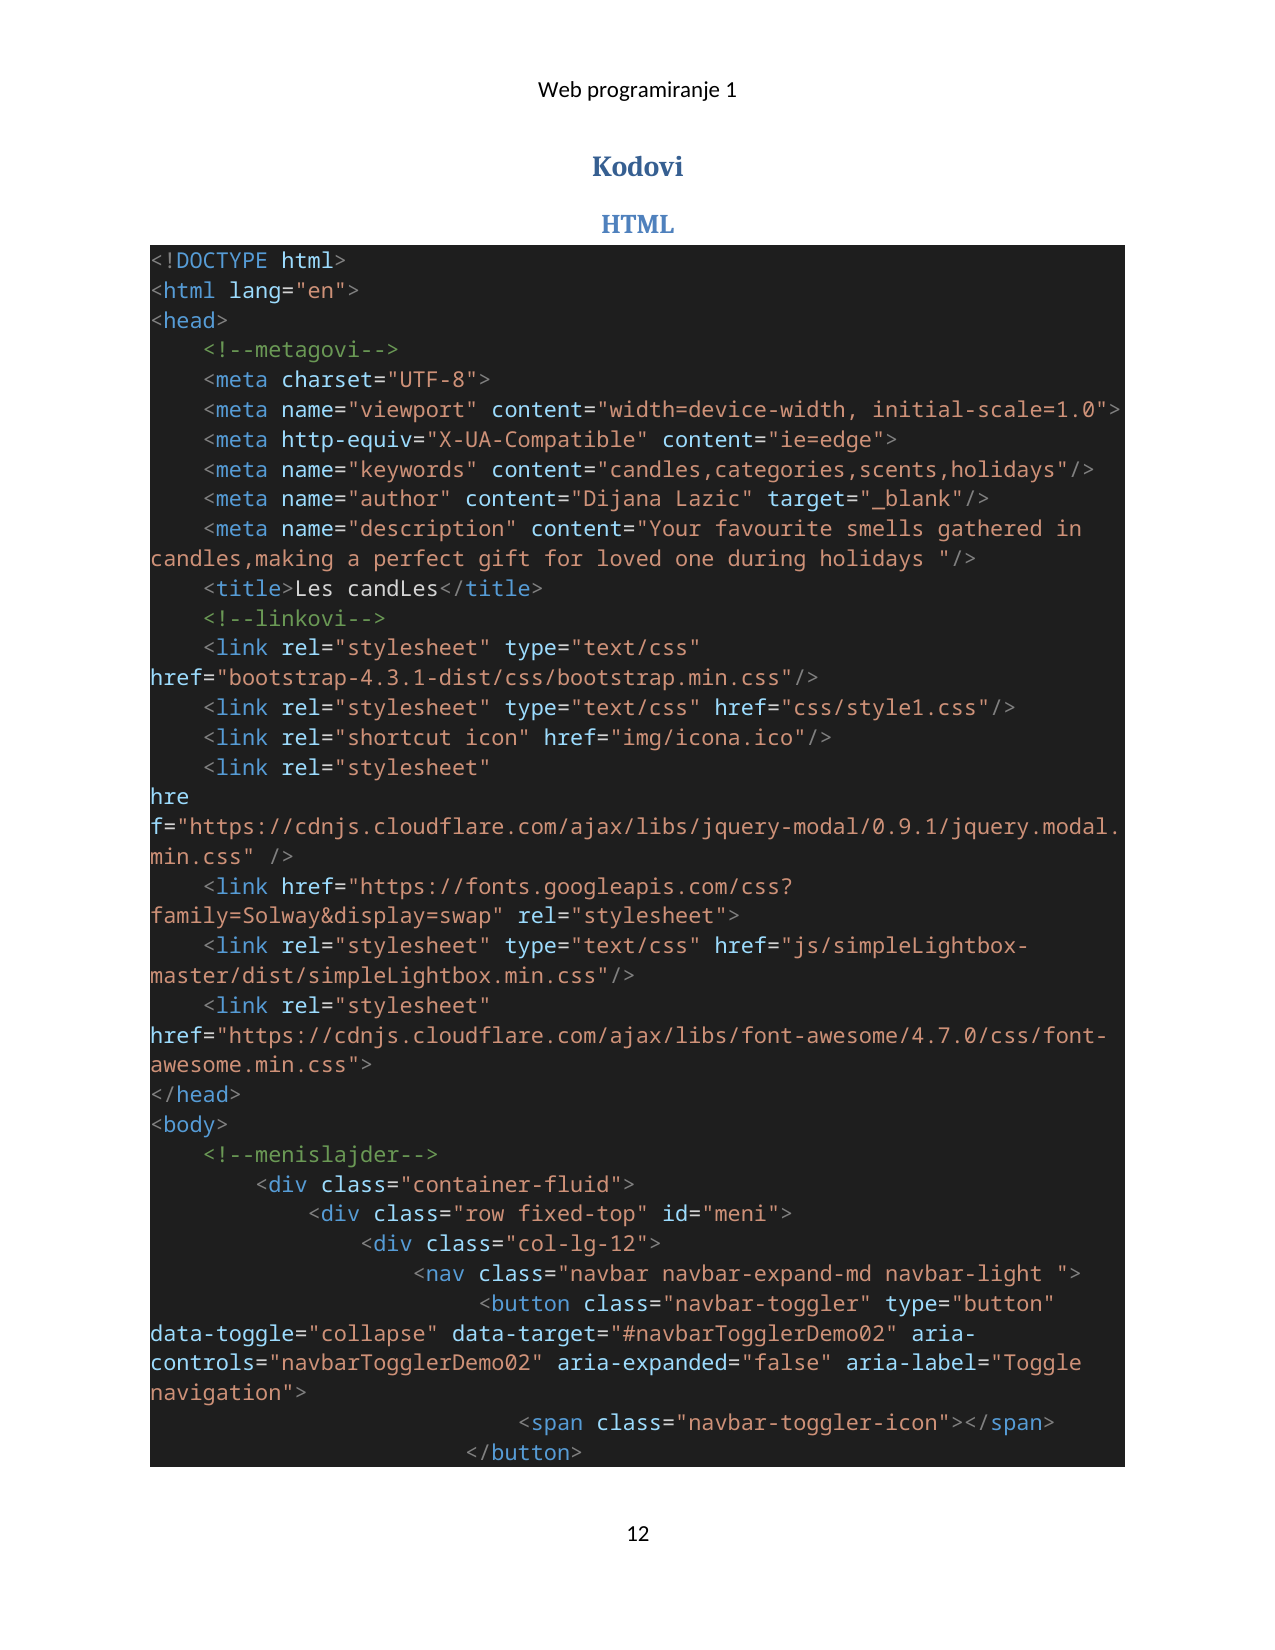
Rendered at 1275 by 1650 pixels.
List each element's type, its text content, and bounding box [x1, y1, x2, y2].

text <link rel="stylesheet" href="https://cdnjs.cloudflare.com/ajax/libs/font-awesome/4.7.0/css/font-awesome.min.css"> [150, 990, 1125, 1079]
text </head> [150, 1079, 1125, 1109]
text <link rel="stylesheet" href="https://cdnjs.cloudflare.com/ajax/libs/jquery-modal/0.9.1/jquery.modal.min.css" /> [150, 752, 1125, 871]
text <meta http-equiv="X-UA-Compatible" content="ie=edge"> [150, 424, 1125, 454]
text <div class="container-fluid"> [150, 1169, 1125, 1198]
text <button class="navbar-toggler" type="button" data-toggle="collapse" data-target="#navbarTogglerDemo02" aria-controls="navbarTogglerDemo02" aria-expanded="false" aria-label="Toggle navigation"> [150, 1288, 1125, 1407]
text <meta name="viewport" content="width=device-width, initial-scale=1.0"> [150, 394, 1125, 424]
text <!--menislajder--> [150, 1139, 1125, 1169]
text <meta name="keywords" content="candles,categories,scents,holidays"/> [150, 454, 1125, 483]
text <!DOCTYPE html> [150, 245, 1125, 275]
text <link href="https://fonts.googleapis.com/css?family=Solway&display=swap" rel="stylesheet"> [150, 871, 1125, 930]
text <!--linkovi--> [150, 603, 1125, 632]
text <link rel="stylesheet" type="text/css" href="css/style1.css"/> [150, 692, 1125, 722]
text <title>Les candLes</title> [150, 573, 1125, 603]
text <link rel="stylesheet" type="text/css" href="js/simpleLightbox-master/dist/simpleLightbox.min.css"/> [150, 930, 1125, 990]
text <span class="navbar-toggler-icon"></span> [150, 1407, 1125, 1437]
text <link rel="stylesheet" type="text/css" href="bootstrap-4.3.1-dist/css/bootstrap.min.css"/> [150, 632, 1125, 692]
subtitle HTML [150, 209, 1125, 241]
text <!--metagovi--> [150, 334, 1125, 364]
text <nav class="navbar navbar-expand-md navbar-light "> [150, 1258, 1125, 1288]
text <meta name="description" content="Your favourite smells gathered in candles,making a perfect gift for loved one during holidays "/> [150, 513, 1125, 573]
text <head> [150, 305, 1125, 334]
text <body> [150, 1109, 1125, 1139]
text <div class="row fixed-top" id="meni"> [150, 1198, 1125, 1228]
subtitle Kodovi [150, 150, 1125, 183]
text </button> [150, 1437, 1125, 1467]
text <link rel="shortcut icon" href="img/icona.ico"/> [150, 722, 1125, 752]
text <meta charset="UTF-8"> [150, 364, 1125, 394]
text <div class="col-lg-12"> [150, 1228, 1125, 1258]
text <meta name="author" content="Dijana Lazic" target="_blank"/> [150, 483, 1125, 513]
text <html lang="en"> [150, 275, 1125, 305]
